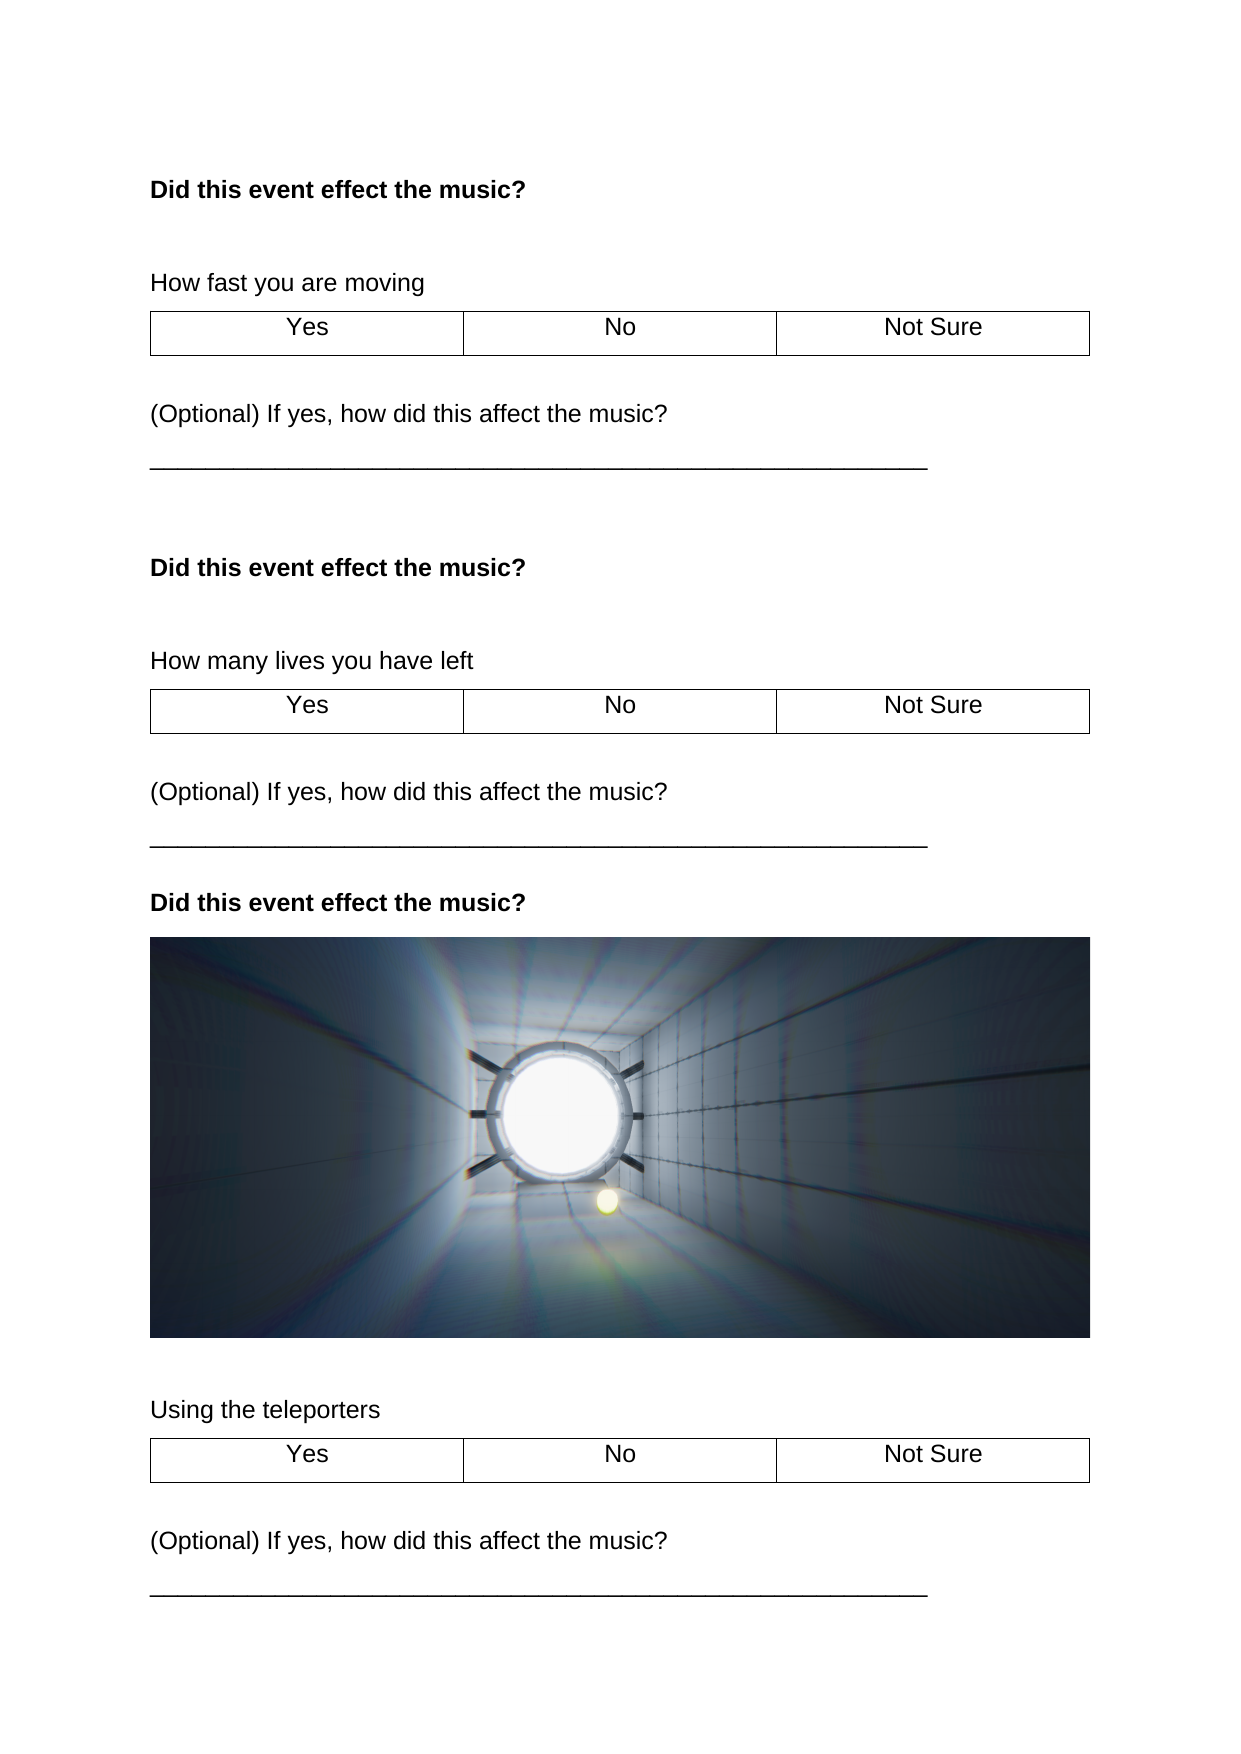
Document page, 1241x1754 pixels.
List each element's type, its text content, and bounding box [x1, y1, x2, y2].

table_header Yes [151, 690, 463, 733]
text ________________________________________________________ [150, 820, 1090, 849]
text How many lives you have left [150, 646, 1090, 674]
text (Optional) If yes, how did this affect the music? [150, 777, 1090, 806]
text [150, 399, 1090, 428]
text ________________________________________________________ [150, 1569, 1090, 1598]
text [150, 442, 1090, 471]
table_header Not Sure [777, 690, 1089, 733]
table_header No [464, 312, 776, 355]
table_header Yes [151, 1439, 463, 1482]
table_header Not Sure [777, 312, 1089, 355]
table_header No [464, 690, 776, 733]
text Using the teleporters [150, 1395, 1090, 1423]
text How fast you are moving [150, 267, 1090, 296]
subtitle Did this event effect the music? [150, 175, 1090, 204]
subtitle Did this event effect the music? [150, 553, 1090, 582]
table_header Not Sure [777, 1439, 1089, 1482]
table_header Yes [151, 312, 463, 355]
subtitle Did this event effect the music? [150, 888, 1090, 917]
picture [150, 937, 1091, 1338]
text (Optional) If yes, how did this affect the music? [150, 1526, 1090, 1555]
table_header No [464, 1439, 776, 1482]
